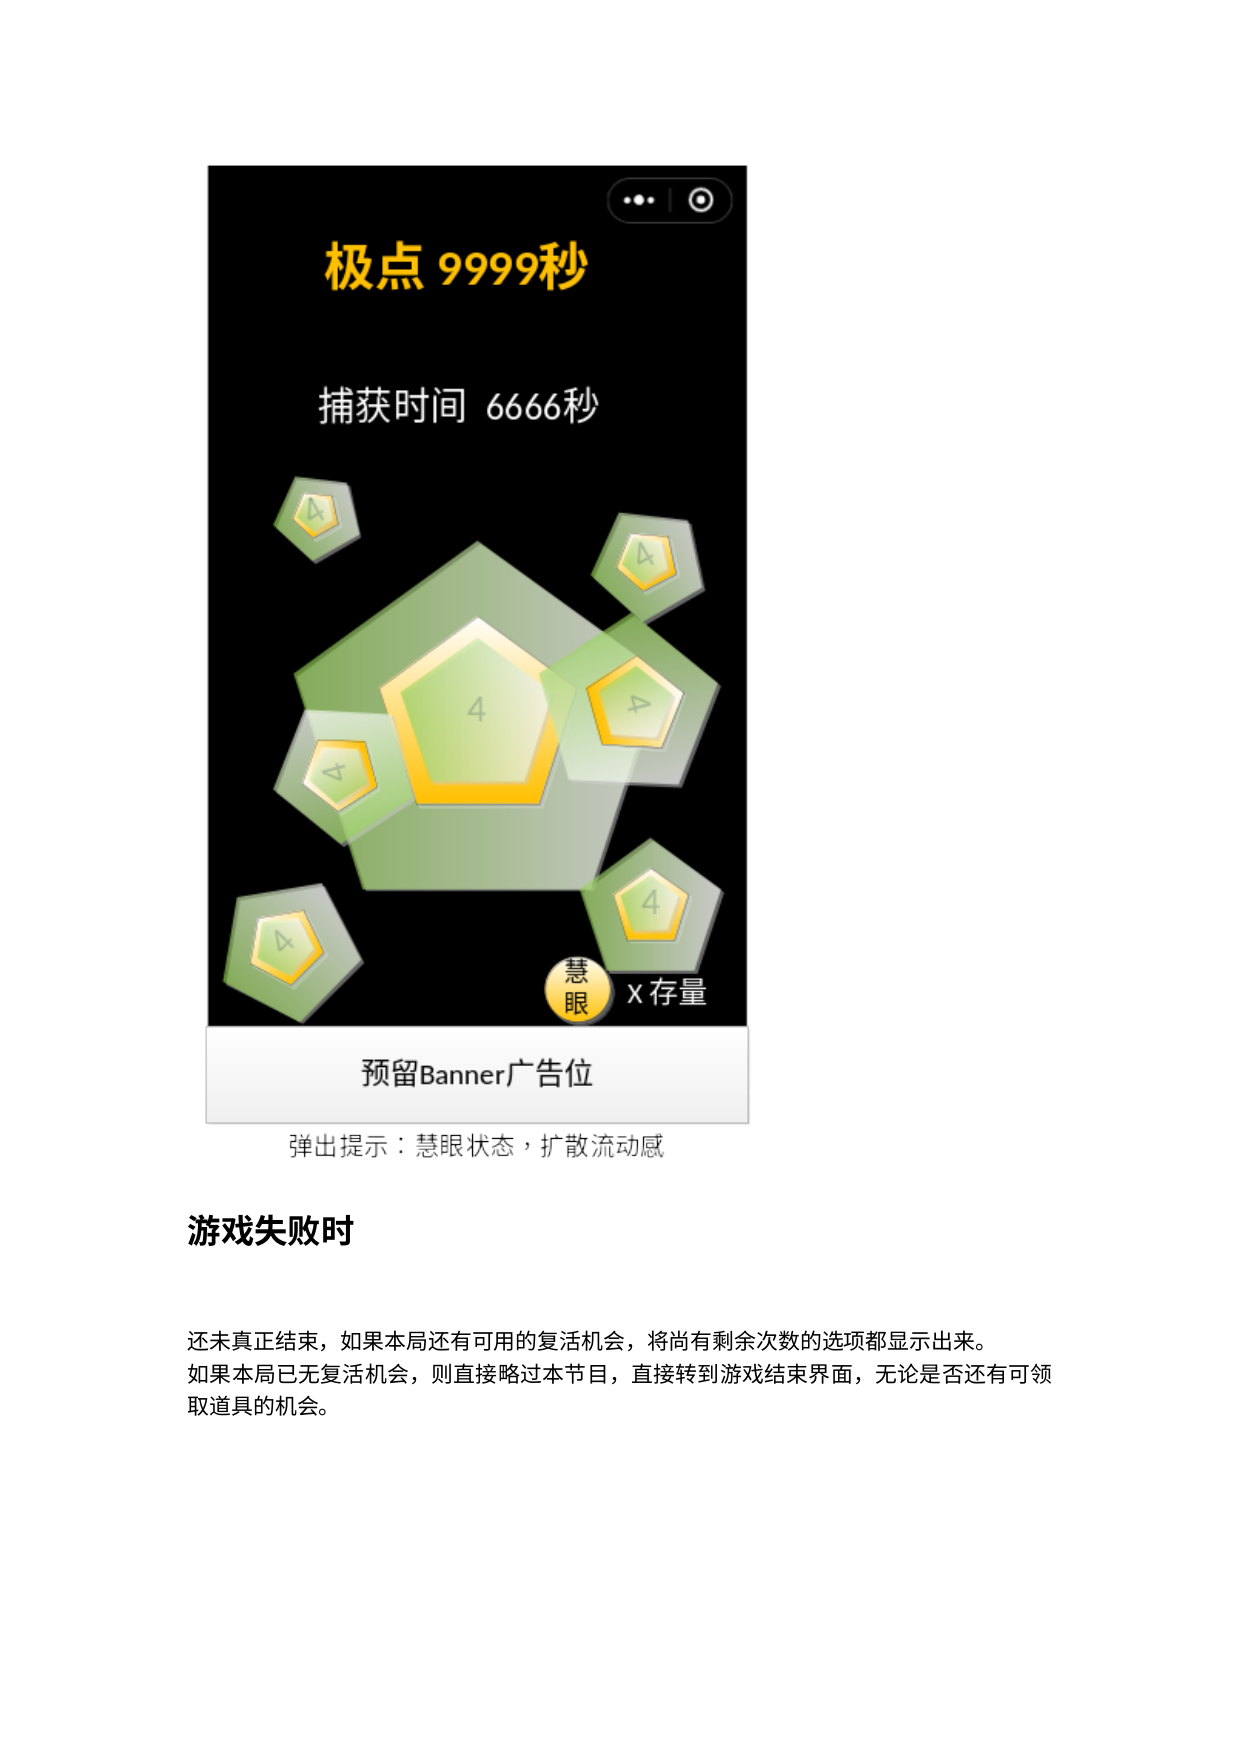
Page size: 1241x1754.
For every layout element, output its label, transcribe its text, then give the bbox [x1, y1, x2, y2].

text 还未真正结束，如果本局还有可用的复活机会，将尚有剩余次数的选项都显示出来。 [187, 1324, 1053, 1356]
subtitle 游戏失败时 [187, 1197, 1053, 1262]
text 如果本局已无复活机会，则直接略过本节目，直接转到游戏结束界面，无论是否还有可领取道具的机会。 [187, 1356, 1053, 1421]
